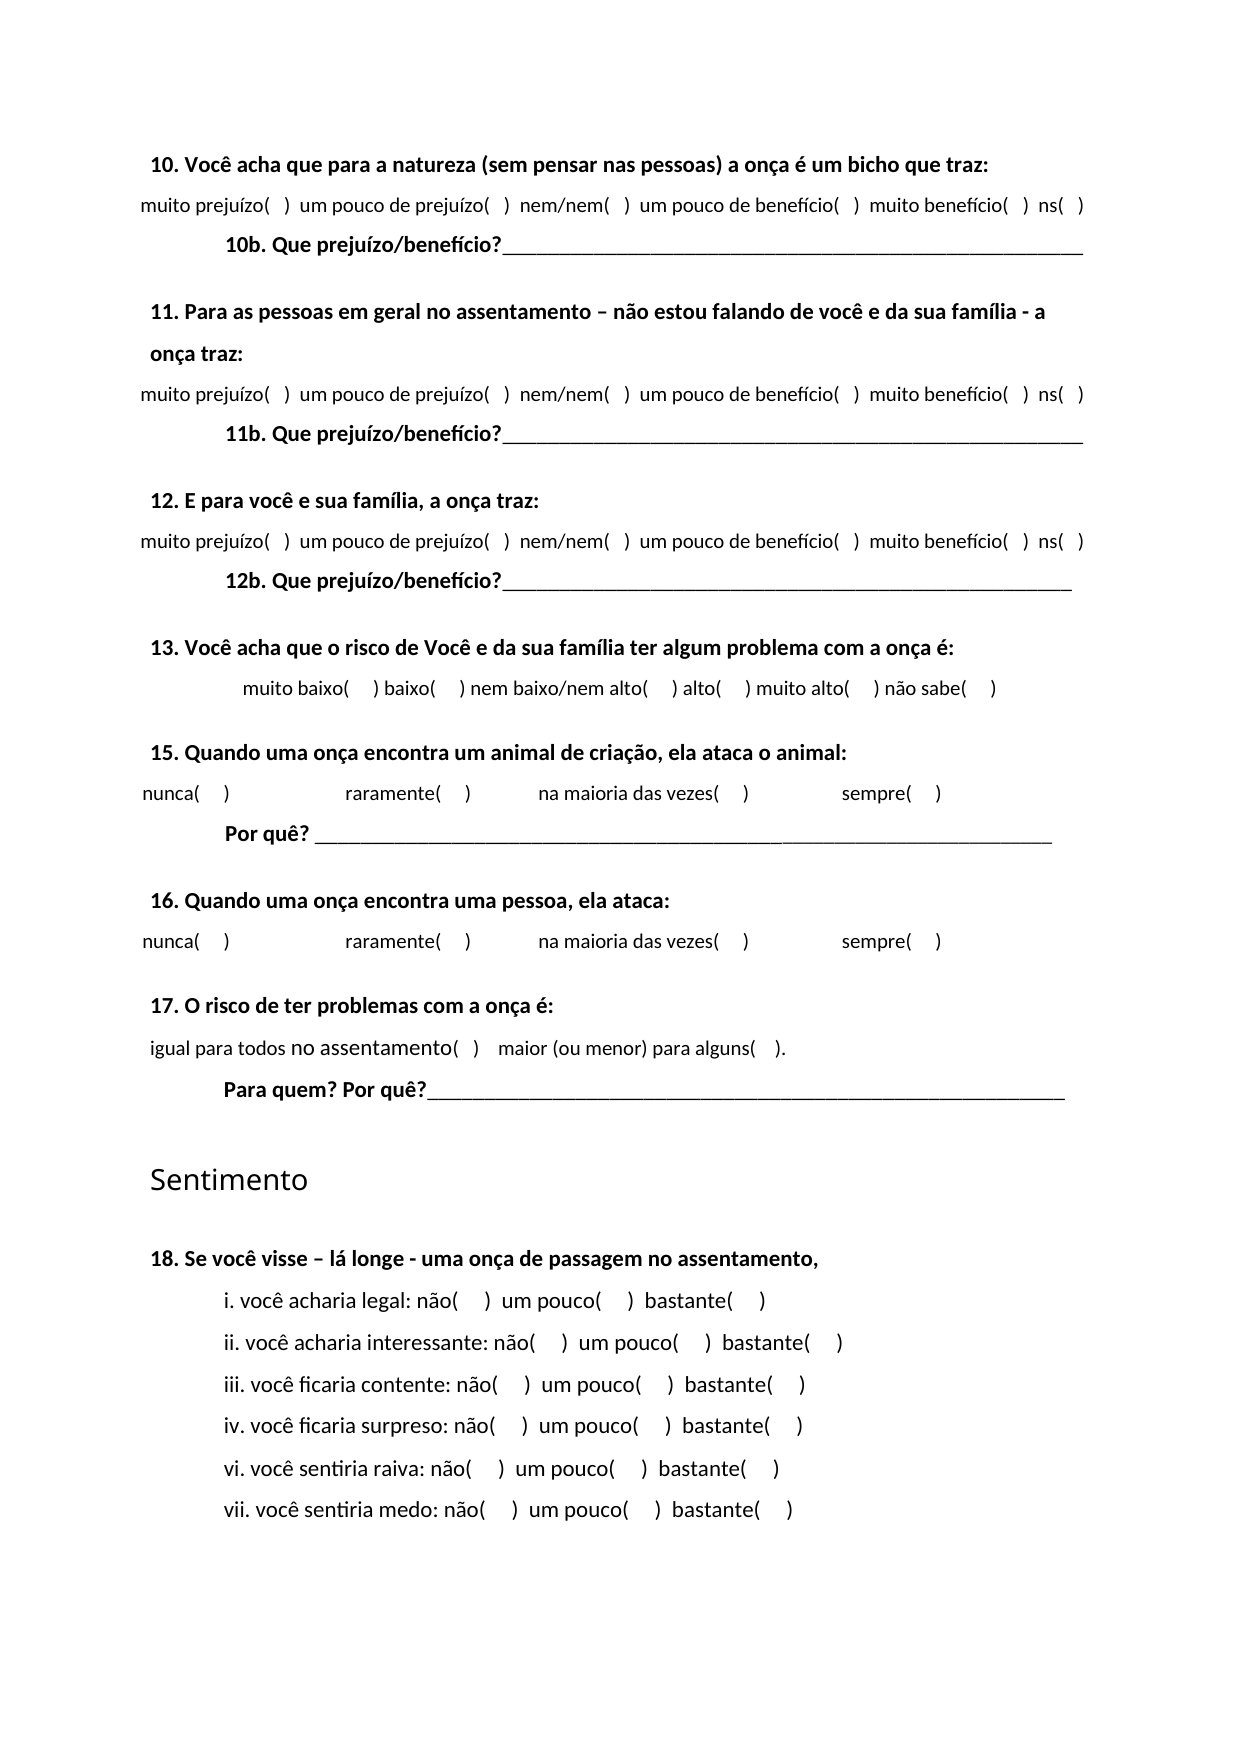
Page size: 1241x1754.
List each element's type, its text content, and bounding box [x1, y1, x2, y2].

table_header na maioria das vezes( ) [513, 780, 774, 819]
text 13. Você acha que o risco de Você e da sua família ter algum problema com a onça é: [150, 633, 1090, 661]
text 10. Você acha que para a natureza (sem pensar nas pessoas) a onça é um bicho que traz: [150, 150, 1090, 178]
text muito prejuízo( ) um pouco de prejuízo( ) nem/nem( ) um pouco de benefício( ) muito benefício( ) ns( ) [135, 528, 1090, 553]
text ii. você acharia interessante: não( ) um pouco( ) bastante( ) [150, 1328, 1090, 1356]
table_header nunca( ) [69, 928, 303, 966]
text 11b. Que prejuízo/benefício?___________________________________________________ [150, 419, 1090, 447]
text Sentimento [150, 1159, 1090, 1199]
text 11. Para as pessoas em geral no assentamento – não estou falando de você e da sua família - a onça traz: [150, 297, 1090, 367]
text vii. você sentiria medo: não( ) um pouco( ) bastante( ) [150, 1496, 1090, 1524]
text muito prejuízo( ) um pouco de prejuízo( ) nem/nem( ) um pouco de benefício( ) muito benefício( ) ns( ) [135, 192, 1090, 217]
text Por quê? ___________________________________________________________________ [150, 819, 1090, 847]
table_header na maioria das vezes( ) [513, 928, 774, 966]
text 16. Quando uma onça encontra uma pessoa, ela ataca: [150, 886, 1090, 914]
text 12. E para você e sua família, a onça traz: [150, 486, 1090, 514]
text i. você acharia legal: não( ) um pouco( ) bastante( ) [150, 1286, 1090, 1314]
text 10b. Que prejuízo/benefício?___________________________________________________ [150, 230, 1090, 258]
text muito baixo( ) baixo( ) nem baixo/nem alto( ) alto( ) muito alto( ) não sabe( ) [150, 675, 1090, 701]
text iv. você ficaria surpreso: não( ) um pouco( ) bastante( ) [150, 1412, 1090, 1440]
text 18. Se você visse – lá longe - uma onça de passagem no assentamento, [150, 1244, 1090, 1272]
text vi. você sentiria raiva: não( ) um pouco( ) bastante( ) [150, 1454, 1090, 1482]
text 15. Quando uma onça encontra um animal de criação, ela ataca o animal: [150, 738, 1090, 766]
text muito prejuízo( ) um pouco de prejuízo( ) nem/nem( ) um pouco de benefício( ) muito benefício( ) ns( ) [135, 381, 1090, 406]
text igual para todos no assentamento( ) maior (ou menor) para alguns( ). [150, 1033, 1090, 1061]
table_header sempre( ) [774, 928, 1009, 966]
table_header raramente( ) [303, 780, 513, 819]
text iii. você ficaria contente: não( ) um pouco( ) bastante( ) [150, 1370, 1090, 1398]
table_header raramente( ) [303, 928, 513, 966]
text 12b. Que prejuízo/benefício?__________________________________________________ [150, 566, 1090, 594]
text 17. O risco de ter problemas com a onça é: [150, 991, 1090, 1019]
text Para quem? Por quê?________________________________________________________ [150, 1075, 1090, 1103]
table_header sempre( ) [774, 780, 1009, 819]
table_header nunca( ) [69, 780, 303, 819]
